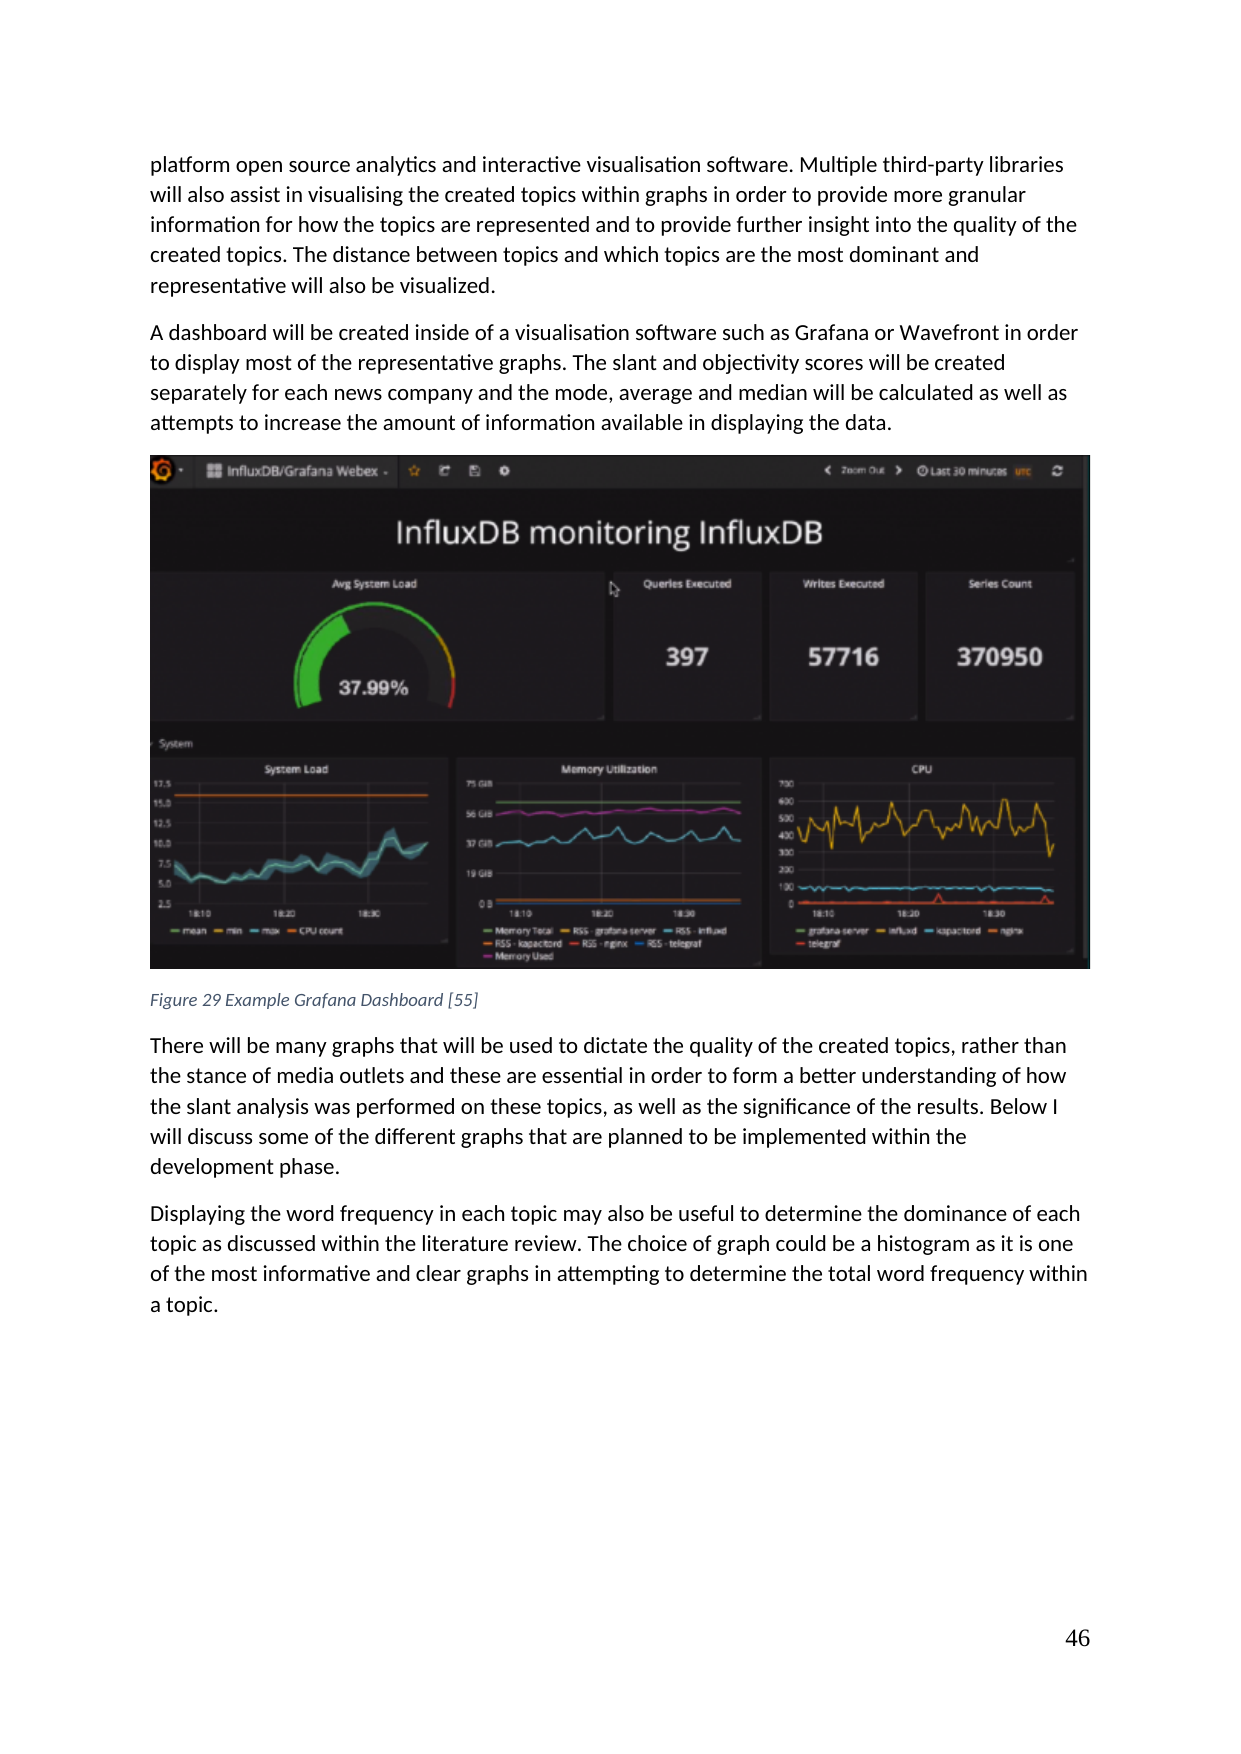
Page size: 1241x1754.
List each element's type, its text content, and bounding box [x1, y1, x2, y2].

text Displaying the word frequency in each topic may also be useful to determine the dominance of each topic as discussed within the literature review. The choice of graph could be a histogram as it is one of the most informative and clear graphs in attempting to determine the total word frequency within a topic. [150, 1199, 1090, 1318]
picture [150, 455, 1091, 969]
text Figure Example Grafana Dashboard [55] [150, 988, 1090, 1011]
text A dashboard will be created inside of a visualisation software such as Grafana or Wavefront in order to display most of the representative graphs. The slant and objectivity scores will be created separately for each news company and the mode, average and median will be calculated as well as attempts to increase the amount of information available in displaying the data. [150, 318, 1090, 436]
text There will be many graphs that will be used to dictate the quality of the created topics, rather than the stance of media outlets and these are essential in order to form a better understanding of how the slant analysis was performed on these topics, as well as the significance of the results. Below I will discuss some of the different graphs that are planned to be implemented within the development phase. [150, 1031, 1090, 1180]
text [150, 150, 1090, 299]
